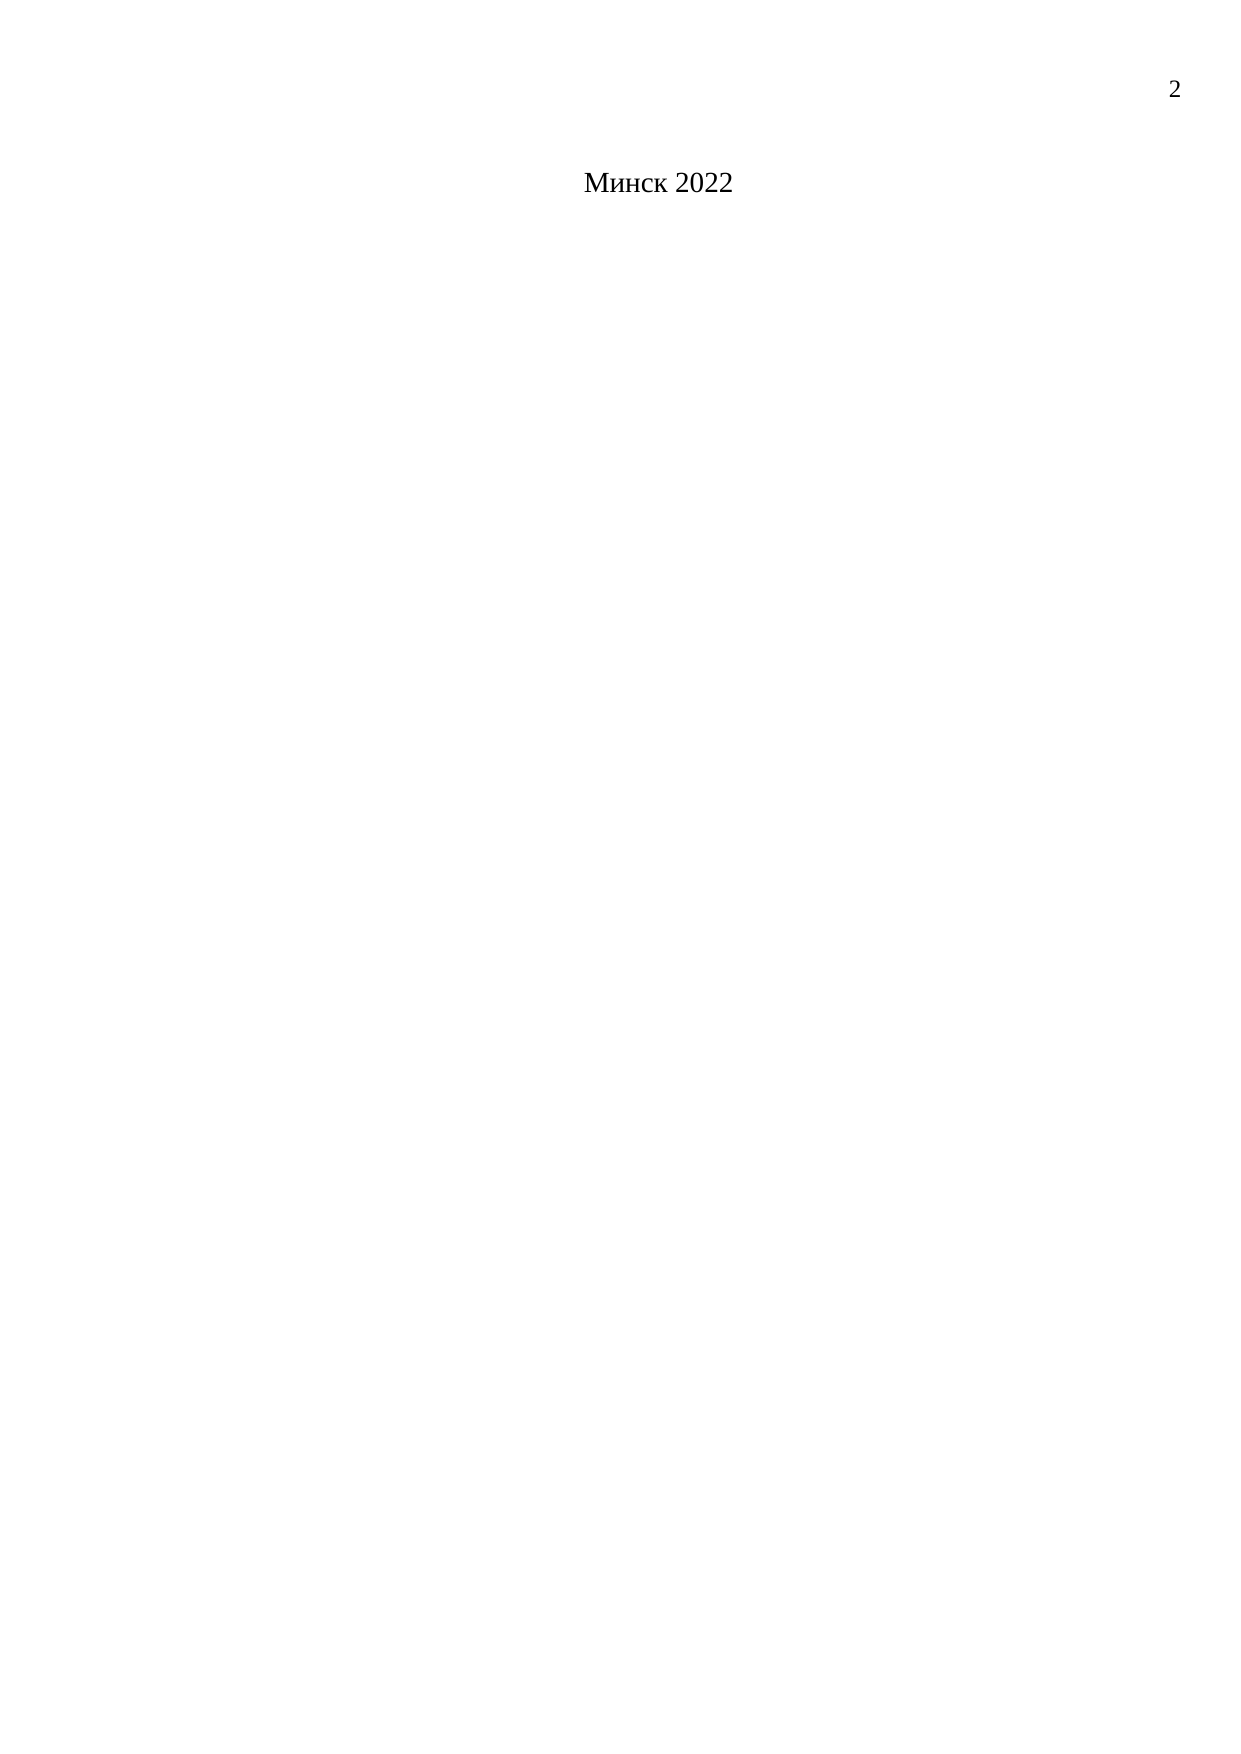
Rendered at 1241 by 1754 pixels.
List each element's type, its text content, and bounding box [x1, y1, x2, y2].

text Минск 2022 [136, 165, 1181, 198]
